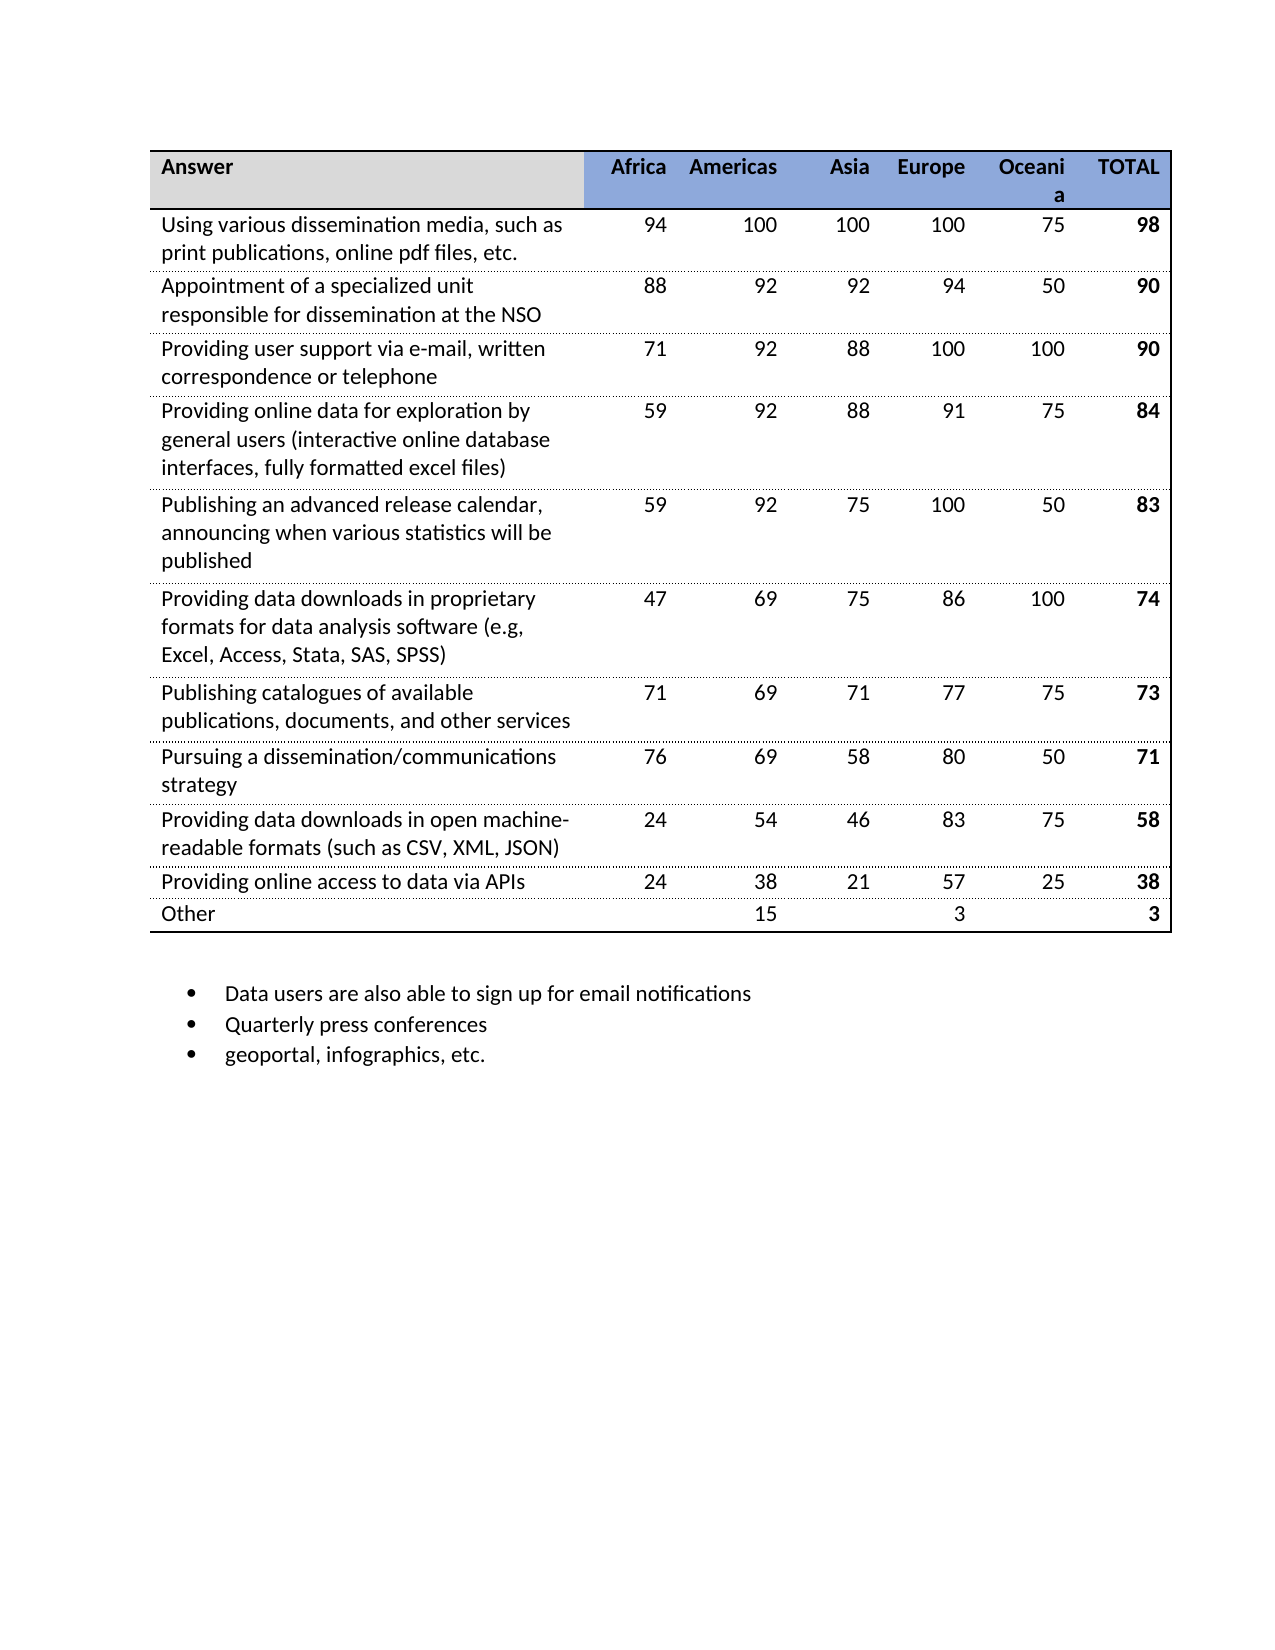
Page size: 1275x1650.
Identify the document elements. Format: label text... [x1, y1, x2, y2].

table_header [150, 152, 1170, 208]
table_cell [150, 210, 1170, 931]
list Quarterly press conferences [187, 1010, 1125, 1038]
list Data users are also able to sign up for email notifications [187, 979, 1125, 1007]
list geoportal, infographics, etc. [187, 1040, 1125, 1068]
